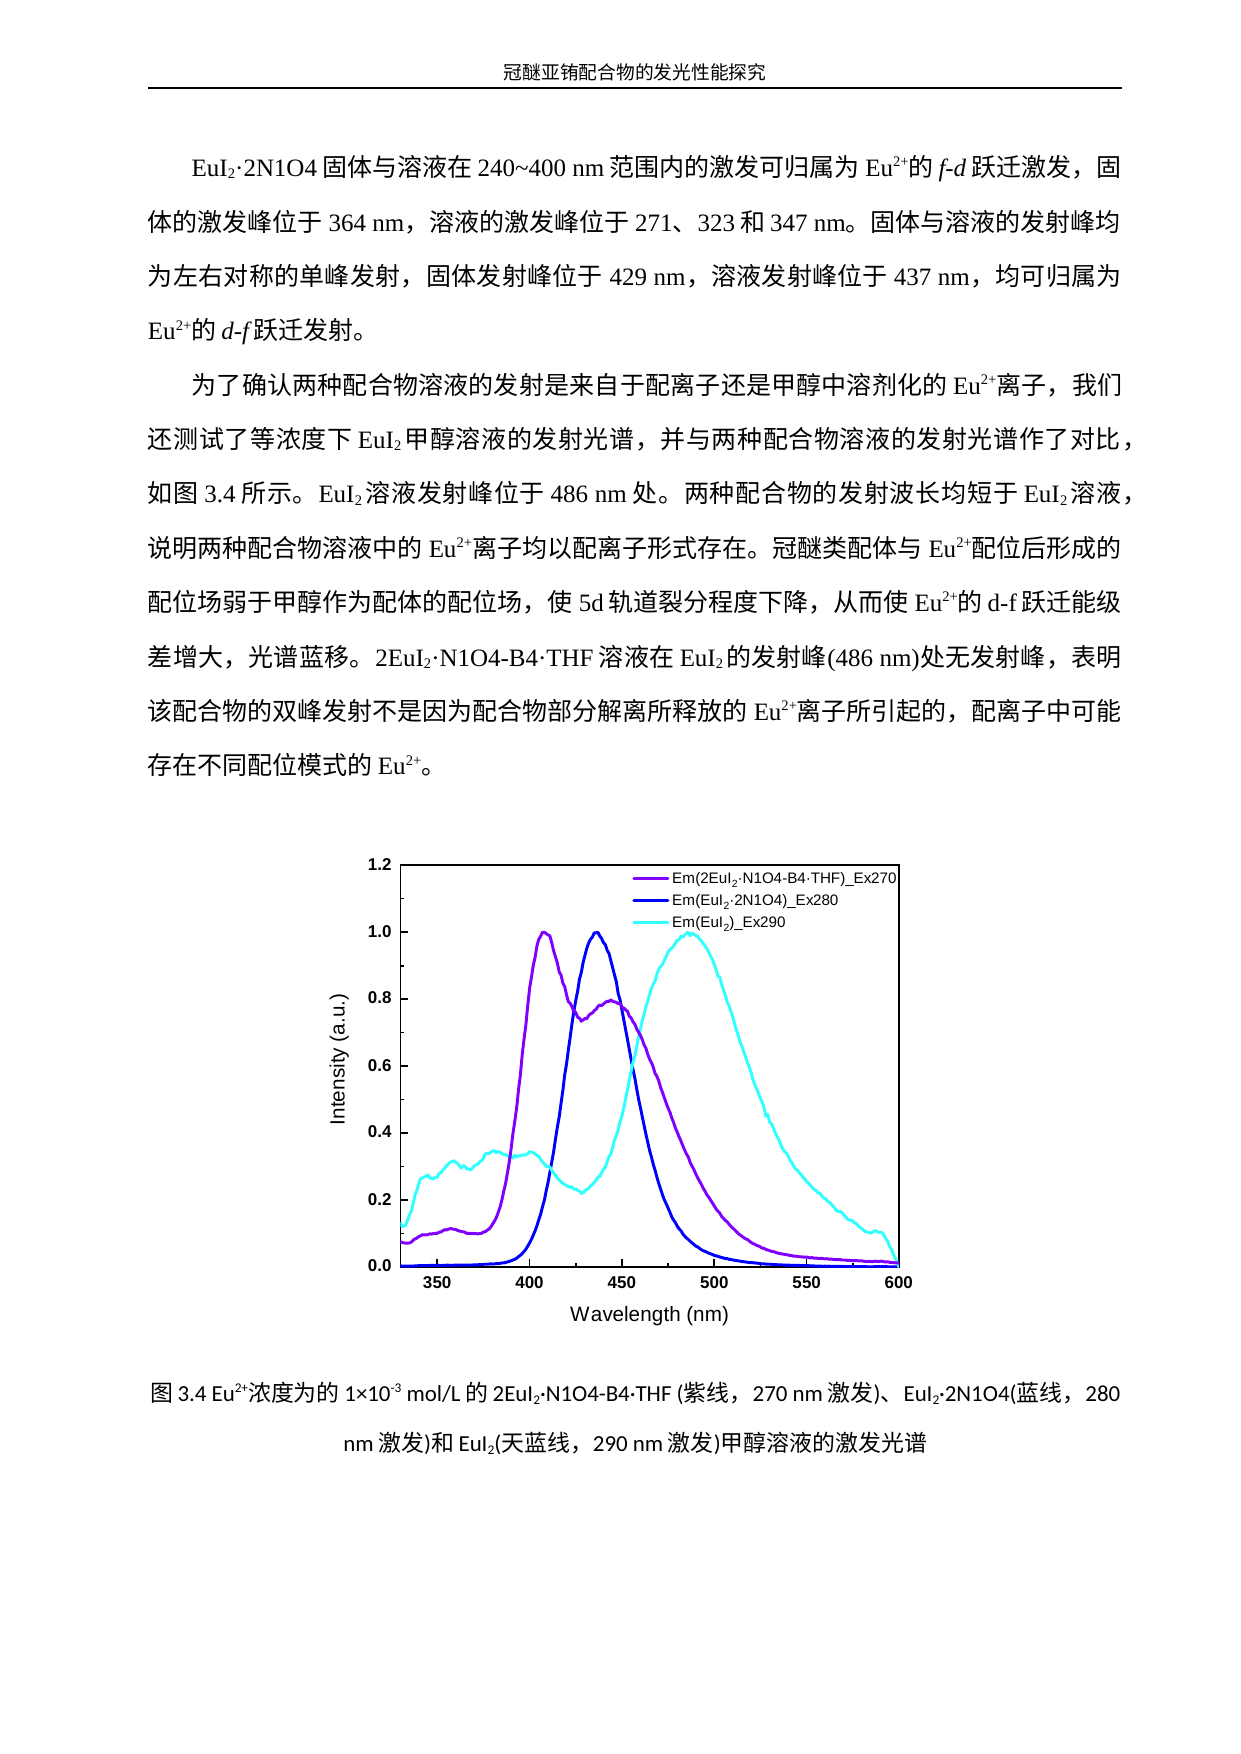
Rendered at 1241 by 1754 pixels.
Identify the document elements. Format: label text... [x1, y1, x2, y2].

text 为了确认两种配合物溶液的发射是来自于配离子还是甲醇中溶剂化的Eu2+离子，我们还测试了等浓度下EuI2甲醇溶液的发射光谱，并与两种配合物溶液的发射光谱作了对比，如图3.4所示。EuI2溶液发射峰位于486 nm处。两种配合物的发射波长均短于EuI2溶液，说明两种配合物溶液中的Eu2+离子均以配离子形式存在。冠醚类配体与Eu2+配位后形成的配位场弱于甲醇作为配体的配位场，使5d轨道裂分程度下降，从而使Eu2+的d-f跃迁能级差增大，光谱蓝移。2EuI2·N1O4-B4·THF溶液在EuI2的发射峰(486 nm)处无发射峰，表明该配合物的双峰发射不是因为配合物部分解离所释放的Eu2+离子所引起的，配离子中可能存在不同配位模式的Eu2+。 [148, 365, 1122, 782]
text EuI2·2N1O4固体与溶液在240~400 nm范围内的激发可归属为Eu2+的f-d跃迁激发，固体的激发峰位于364 nm，溶液的激发峰位于271、323和347 nm。固体与溶液的发射峰均为左右对称的单峰发射，固体发射峰位于429 nm，溶液发射峰位于437 nm，均可归属为Eu2+的d-f跃迁发射。 [148, 148, 1122, 347]
text 图3.4 Eu2+浓度为的1×10-3 mol/L的2EuI2·N1O4-B4·THF (紫线，270 nm激发)、EuI2·2N1O4(蓝线，280 nm激发)和EuI2(天蓝线，290 nm激发)甲醇溶液的激发光谱 [148, 1375, 1122, 1458]
